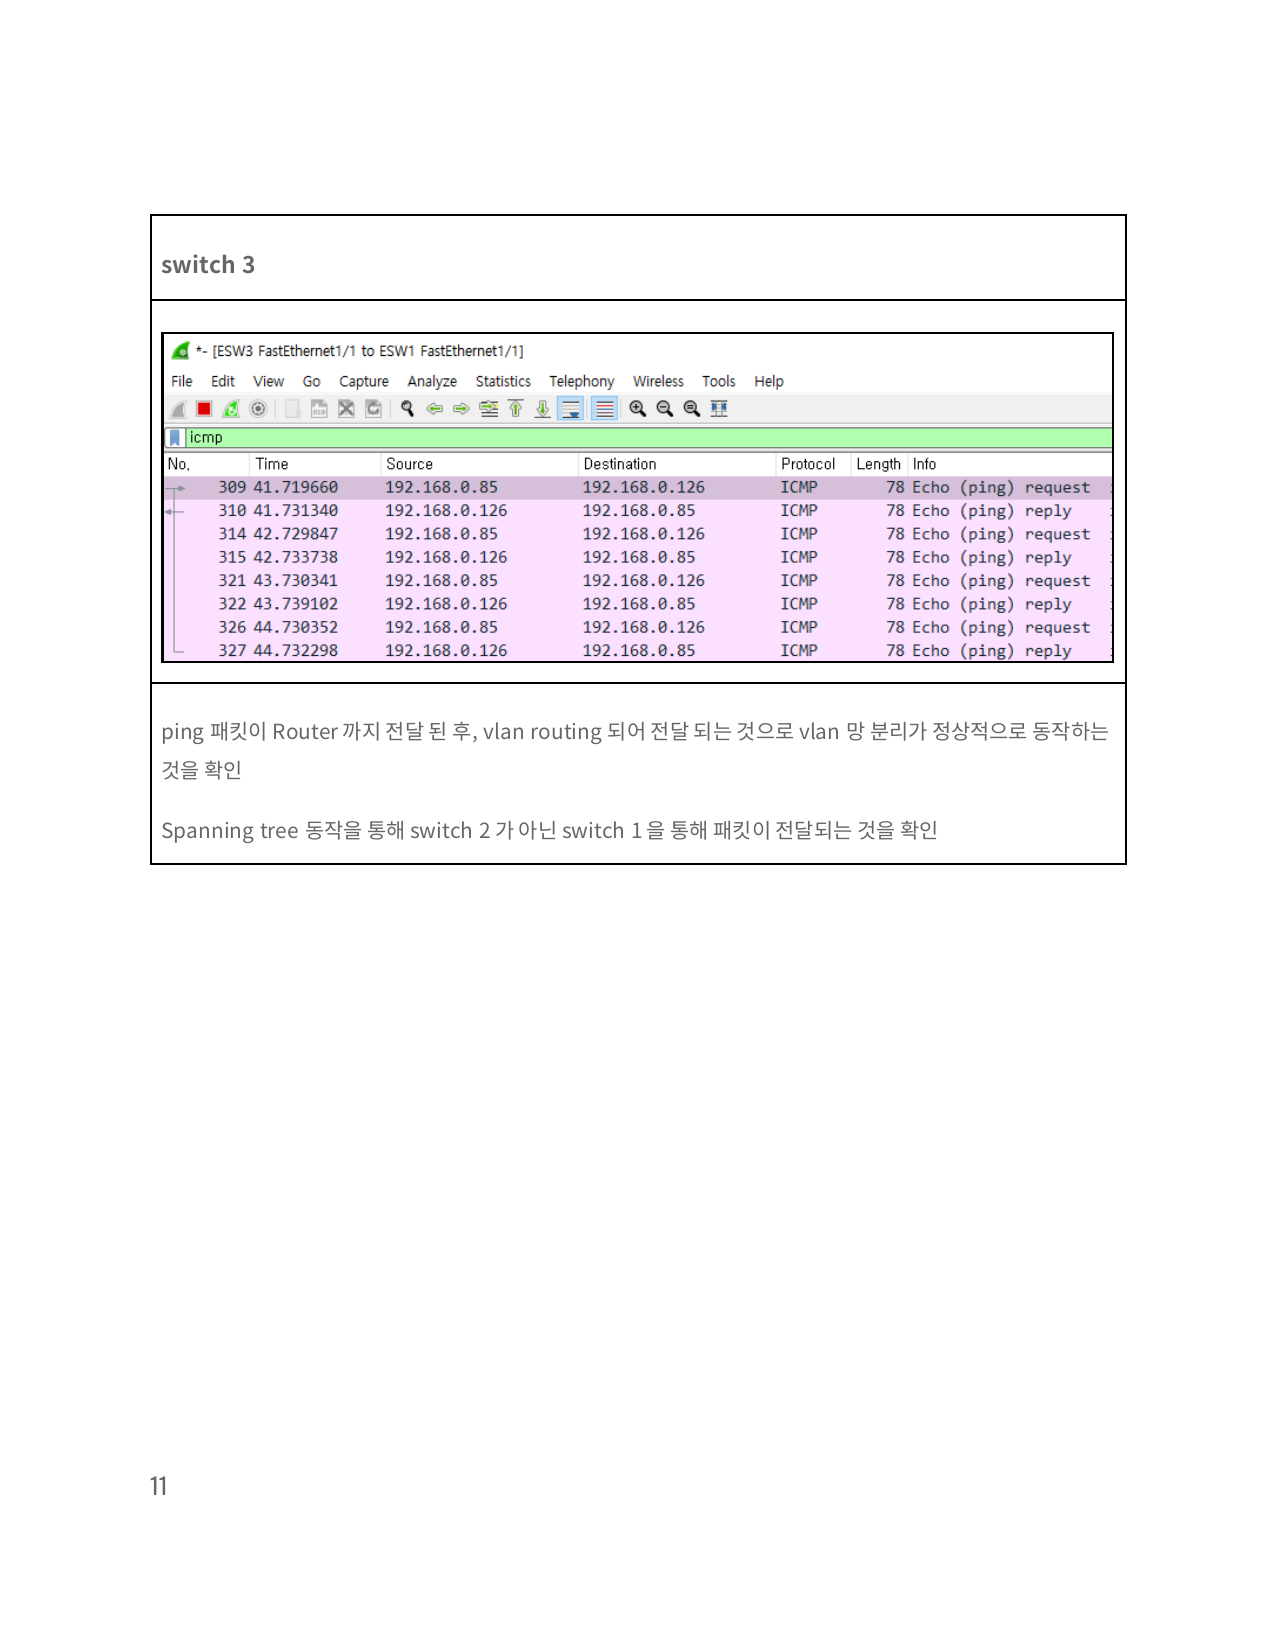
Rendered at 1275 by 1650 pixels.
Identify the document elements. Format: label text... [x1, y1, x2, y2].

table_header switch 3 [152, 216, 1125, 299]
picture [164, 334, 1112, 661]
table_cell [152, 301, 1125, 682]
table_cell ping 패킷이 Router까지 전달 된 후, vlan routing 되어 전달 되는 것으로 vlan 망 분리가 정상적으로 동작하는 것을 확인 Spanning tree 동작을 통해 switch 2가 아닌 switch 1을 통해 패킷이 전달되는 것을 확인 [152, 684, 1125, 863]
